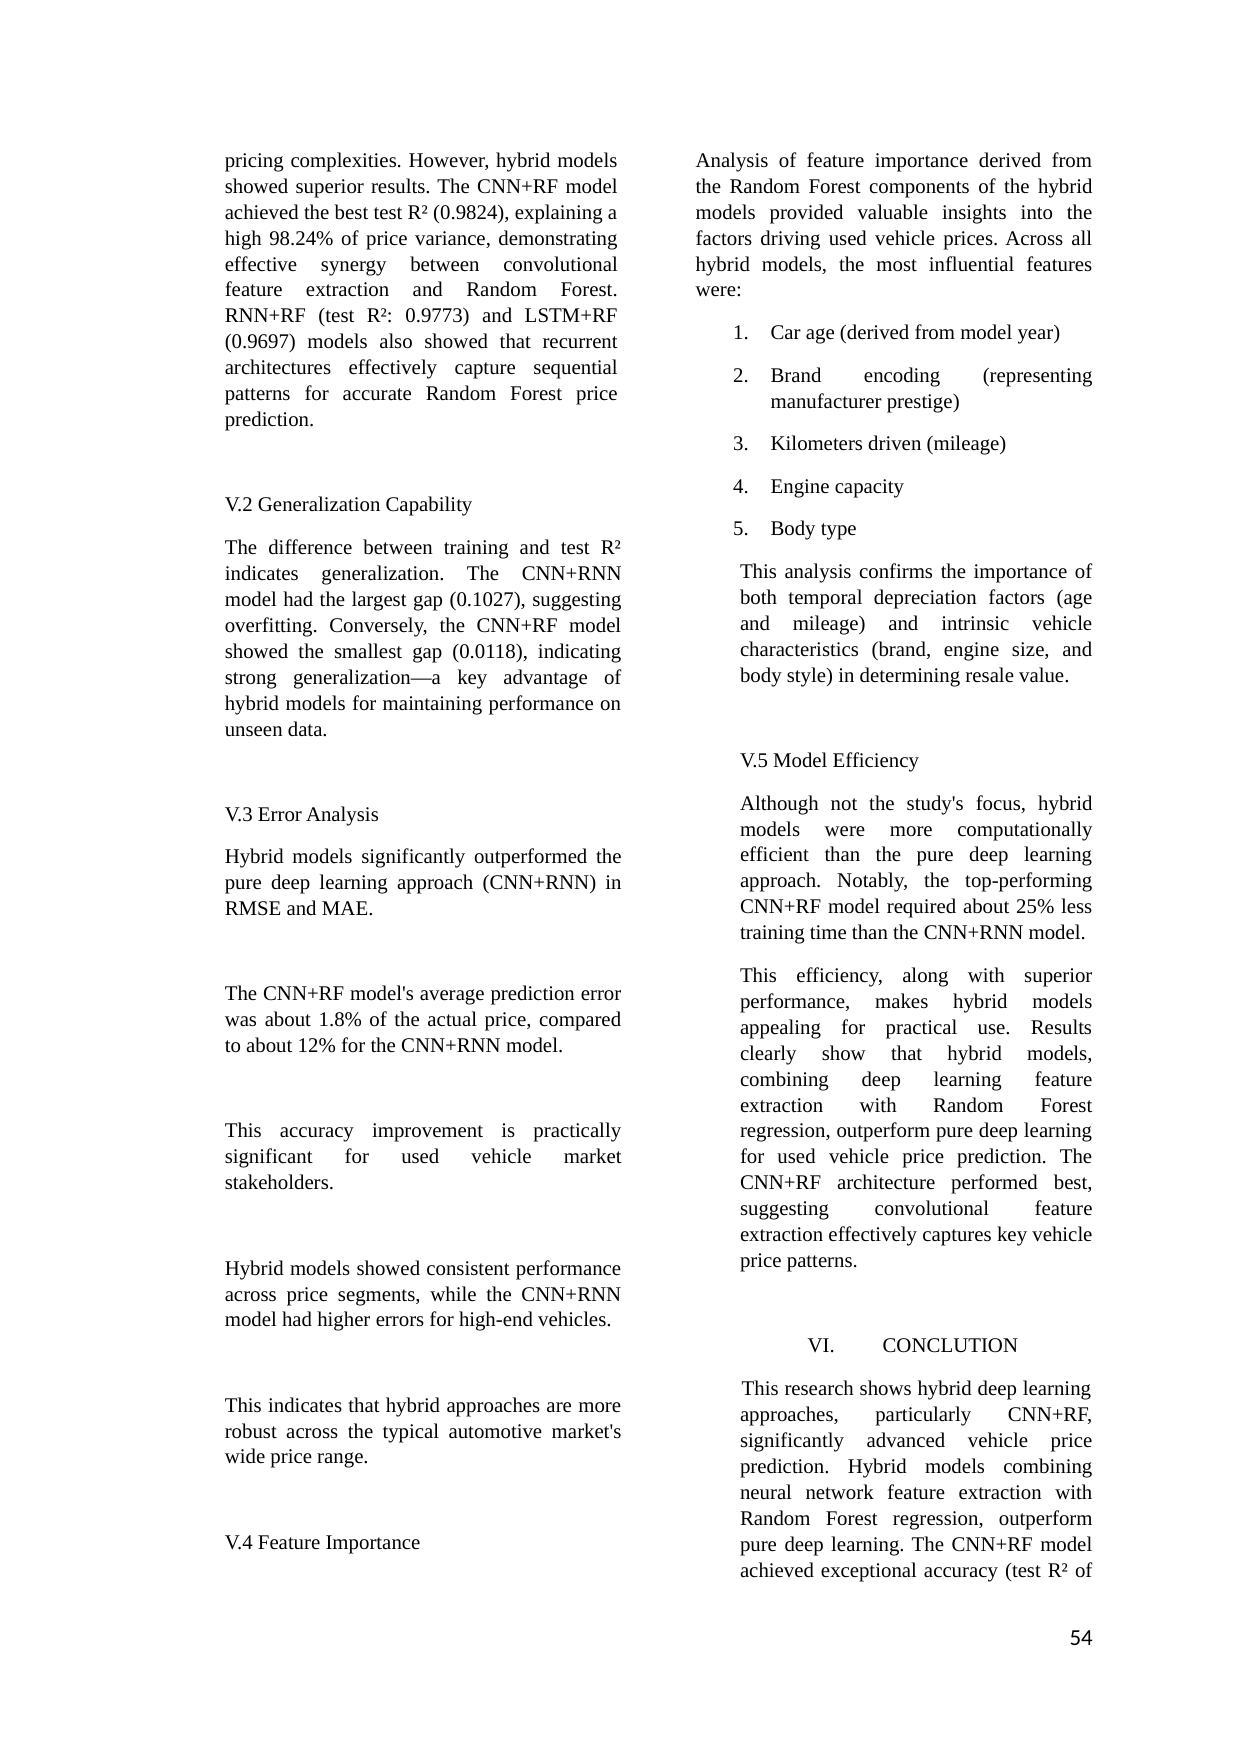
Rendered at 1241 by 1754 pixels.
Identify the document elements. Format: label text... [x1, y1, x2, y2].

text V.4 Feature Importance [224, 1530, 622, 1554]
list CONCLUTION [733, 1333, 1092, 1357]
list Body type [733, 516, 1092, 540]
list Engine capacity [733, 474, 1092, 498]
list Brand encoding (representing manufacturer prestige) [733, 363, 1092, 413]
text This accuracy improvement is practically significant for used vehicle market stakeholders. [224, 1118, 622, 1194]
text Hybrid models showed consistent performance across price segments, while the CNN+RNN model had higher errors for high-end vehicles. [224, 1256, 622, 1331]
text Although not the study's focus, hybrid models were more computationally efficient than the pure deep learning approach. Notably, the top-performing CNN+RF model required about 25% less training time than the CNN+RNN model. [740, 791, 1092, 944]
text V.3 Error Analysis [224, 802, 622, 826]
text This analysis confirms the importance of both temporal depreciation factors (age and mileage) and intrinsic vehicle characteristics (brand, engine size, and body style) in determining resale value. [740, 559, 1092, 687]
text The CNN+RF model's average prediction error was about 1.8% of the actual price, compared to about 12% for the CNN+RNN model. [224, 981, 622, 1057]
text V.2 Generalization Capability [224, 492, 622, 516]
text This efficiency, along with superior performance, makes hybrid models appealing for practical use. Results clearly show that hybrid models, combining deep learning feature extraction with Random Forest regression, outperform pure deep learning for used vehicle price prediction. The CNN+RF architecture performed best, suggesting convolutional feature extraction effectively captures key vehicle price patterns. [740, 963, 1092, 1272]
text Hybrid models significantly outperformed the pure deep learning approach (CNN+RNN) in RMSE and MAE. [224, 844, 622, 920]
list Kilometers driven (mileage) [733, 431, 1092, 455]
text Analysis of feature importance derived from the Random Forest components of the hybrid models provided valuable insights into the factors driving used vehicle prices. Across all hybrid models, the most influential features were: [695, 148, 1092, 301]
list Car age (derived from model year) [733, 320, 1092, 344]
text V.5 Model Efficiency [740, 748, 1092, 772]
text This indicates that hybrid approaches are more robust across the typical automotive market's wide price range. [224, 1393, 622, 1468]
text The difference between training and test R² indicates generalization. The CNN+RNN model had the largest gap (0.1027), suggesting overfitting. Conversely, the CNN+RF model showed the smallest gap (0.0118), indicating strong generalization—a key advantage of hybrid models for maintaining performance on unseen data. [224, 535, 622, 741]
